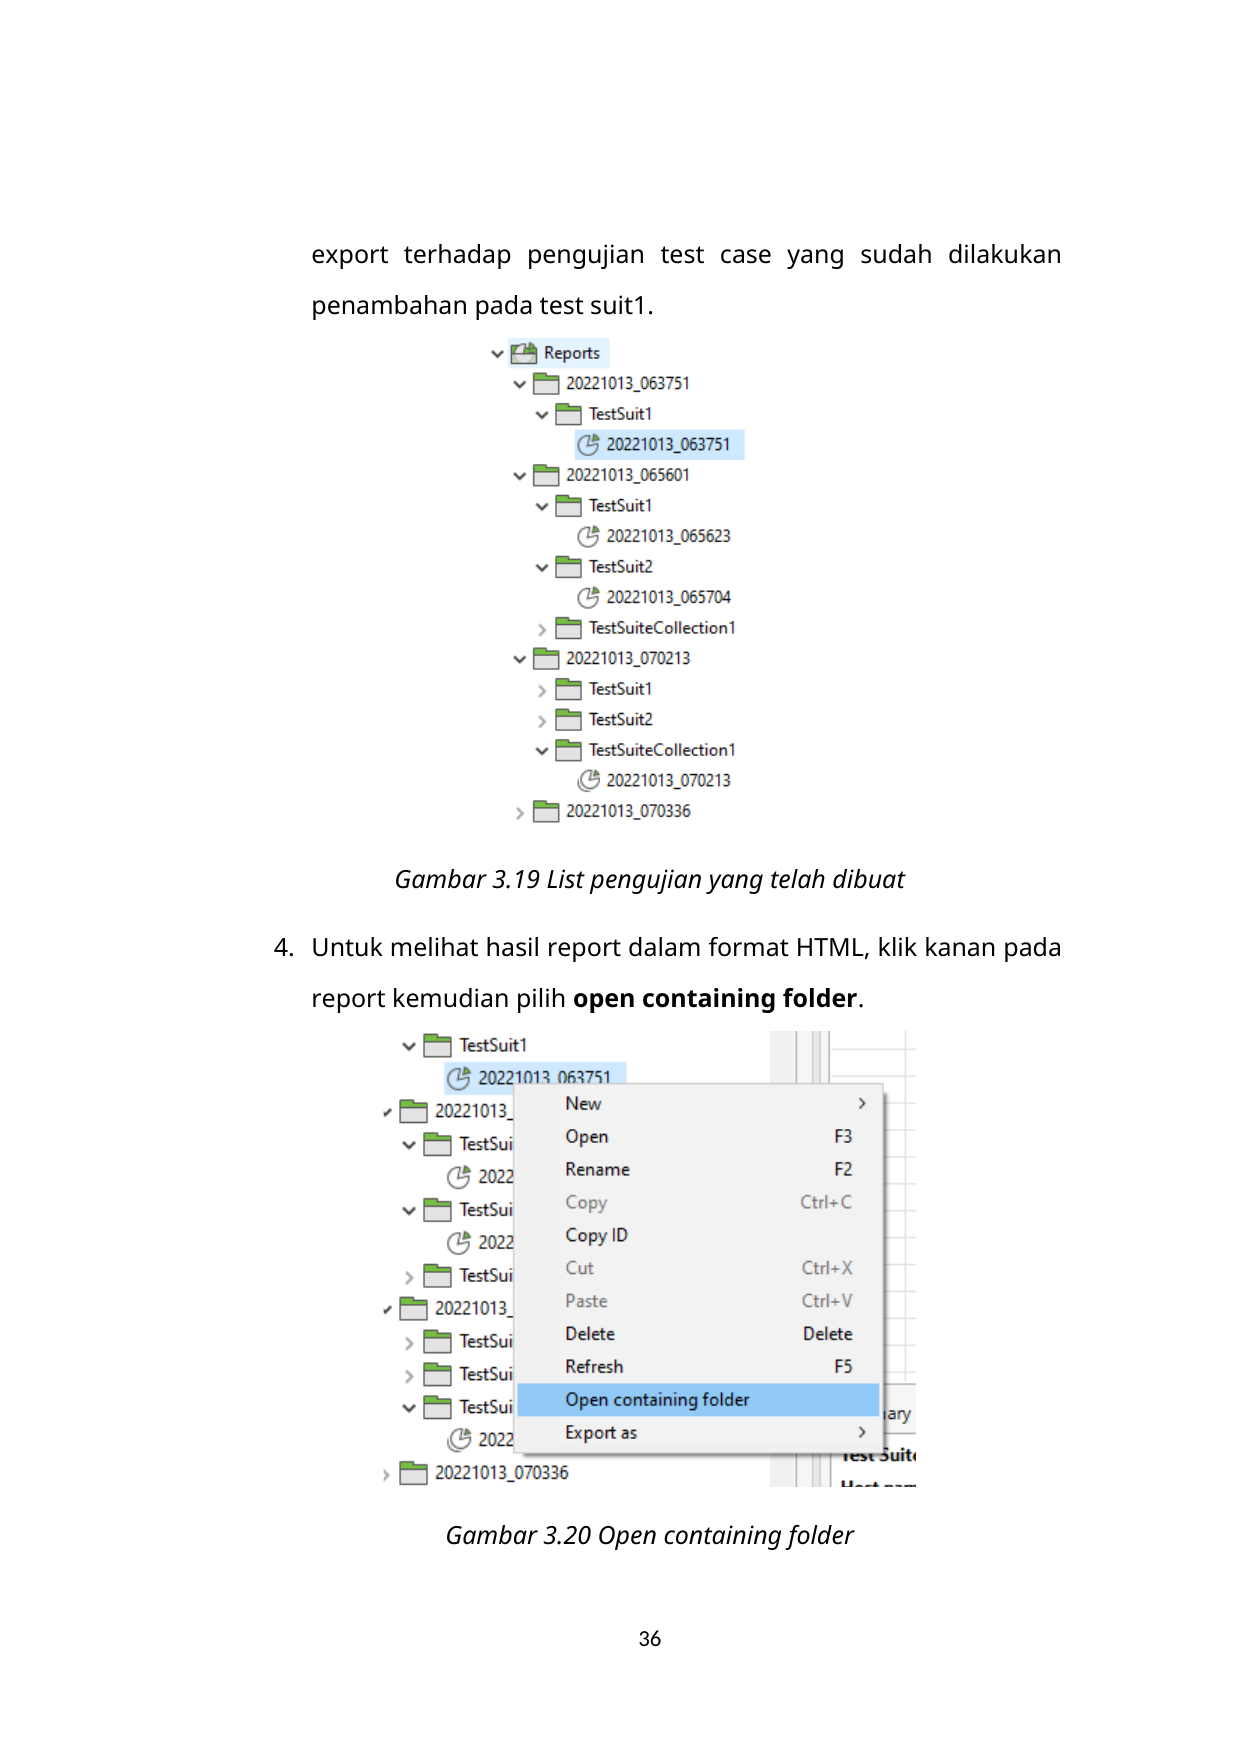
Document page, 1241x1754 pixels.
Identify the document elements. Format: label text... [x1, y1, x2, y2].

text Gambar 3.20 Open containing folder [236, 1517, 1063, 1551]
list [274, 236, 1063, 321]
list Untuk melihat hasil report dalam format HTML, klik kanan pada report kemudian pilih open containing folder. [274, 929, 1063, 1014]
text Gambar 3.19 List pengujian yang telah dibuat [236, 862, 1063, 896]
picture [383, 1031, 916, 1487]
picture [490, 338, 809, 831]
